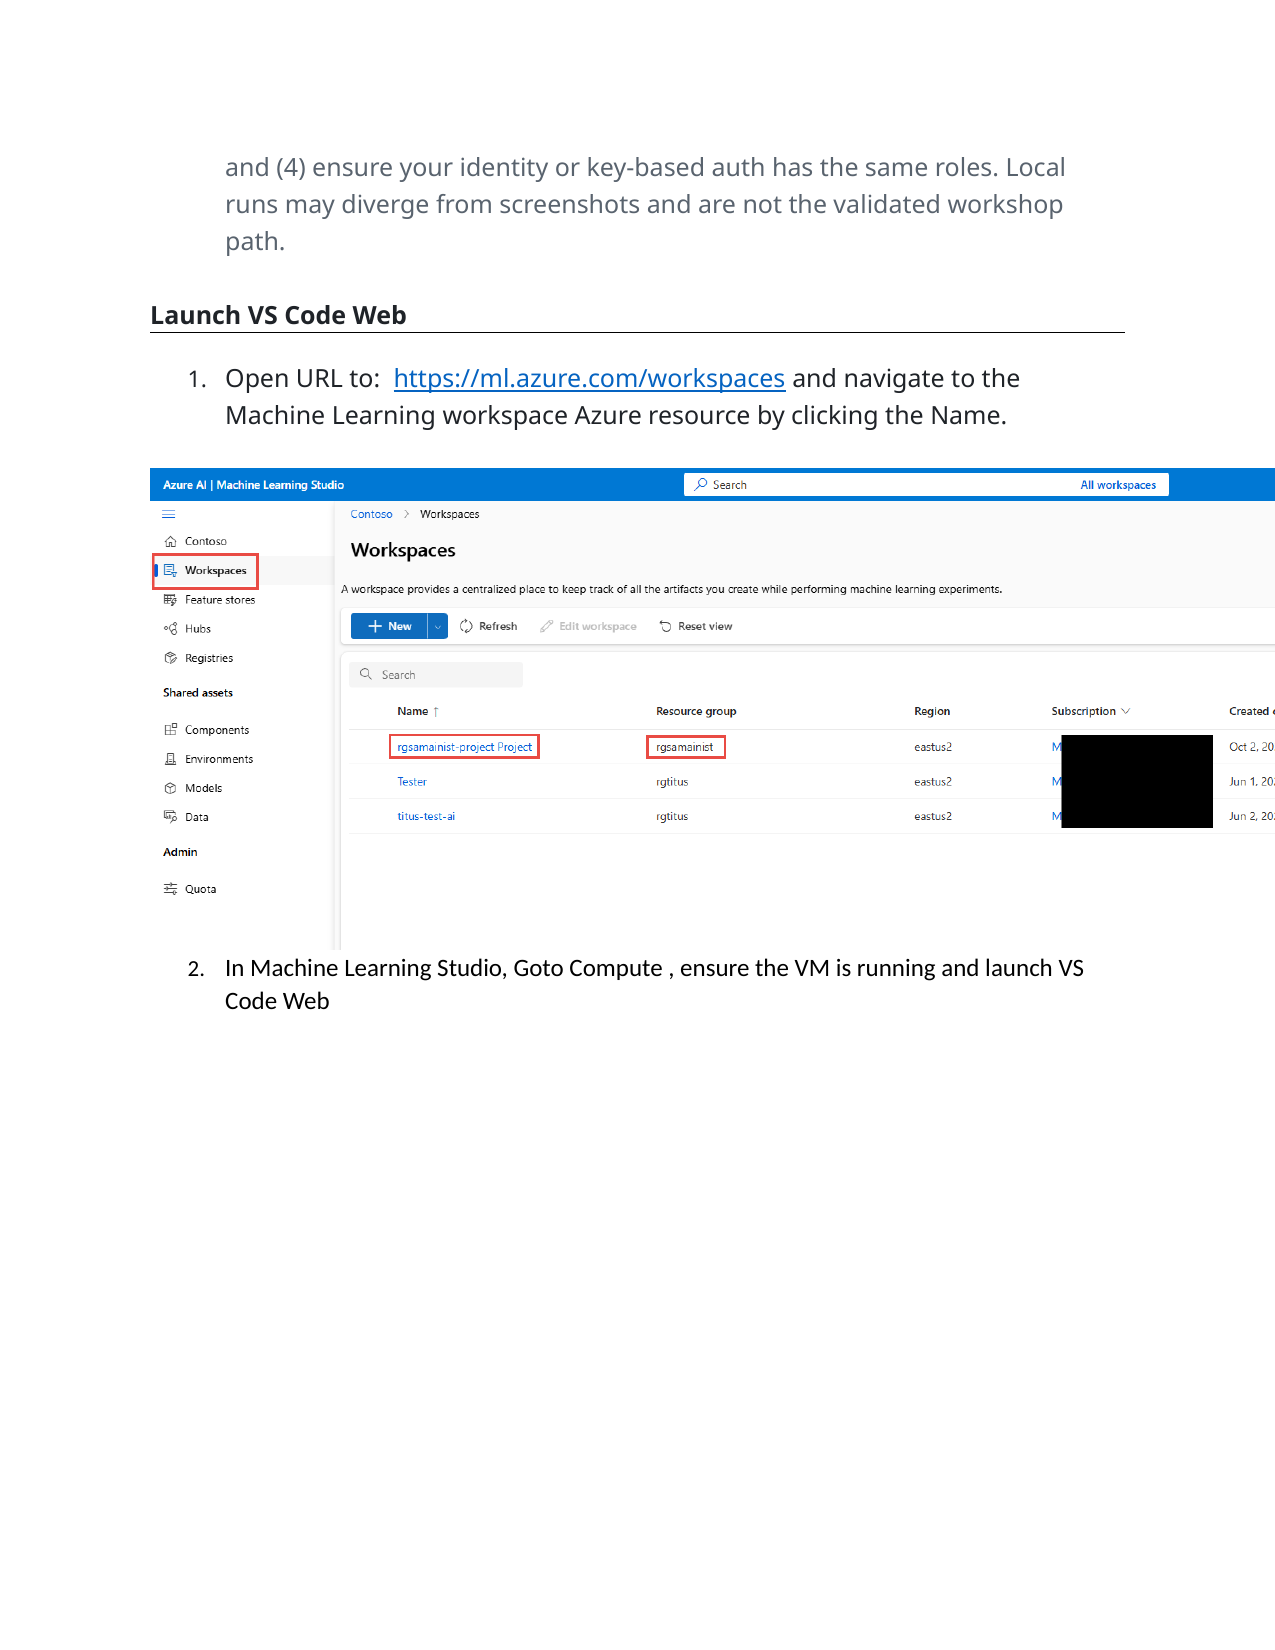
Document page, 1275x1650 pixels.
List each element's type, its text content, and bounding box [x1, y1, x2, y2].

picture [150, 468, 1275, 950]
list In Machine Learning Studio, Goto Compute , ensure the VM is running and launch VS Code Web [187, 952, 1125, 1016]
subtitle Launch VS Code Web [150, 298, 1125, 332]
list Open URL to: https://ml.azure.com/workspaces and navigate to the Machine Learning workspace Azure resource by clicking the Name. [187, 361, 1125, 432]
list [187, 150, 1125, 258]
